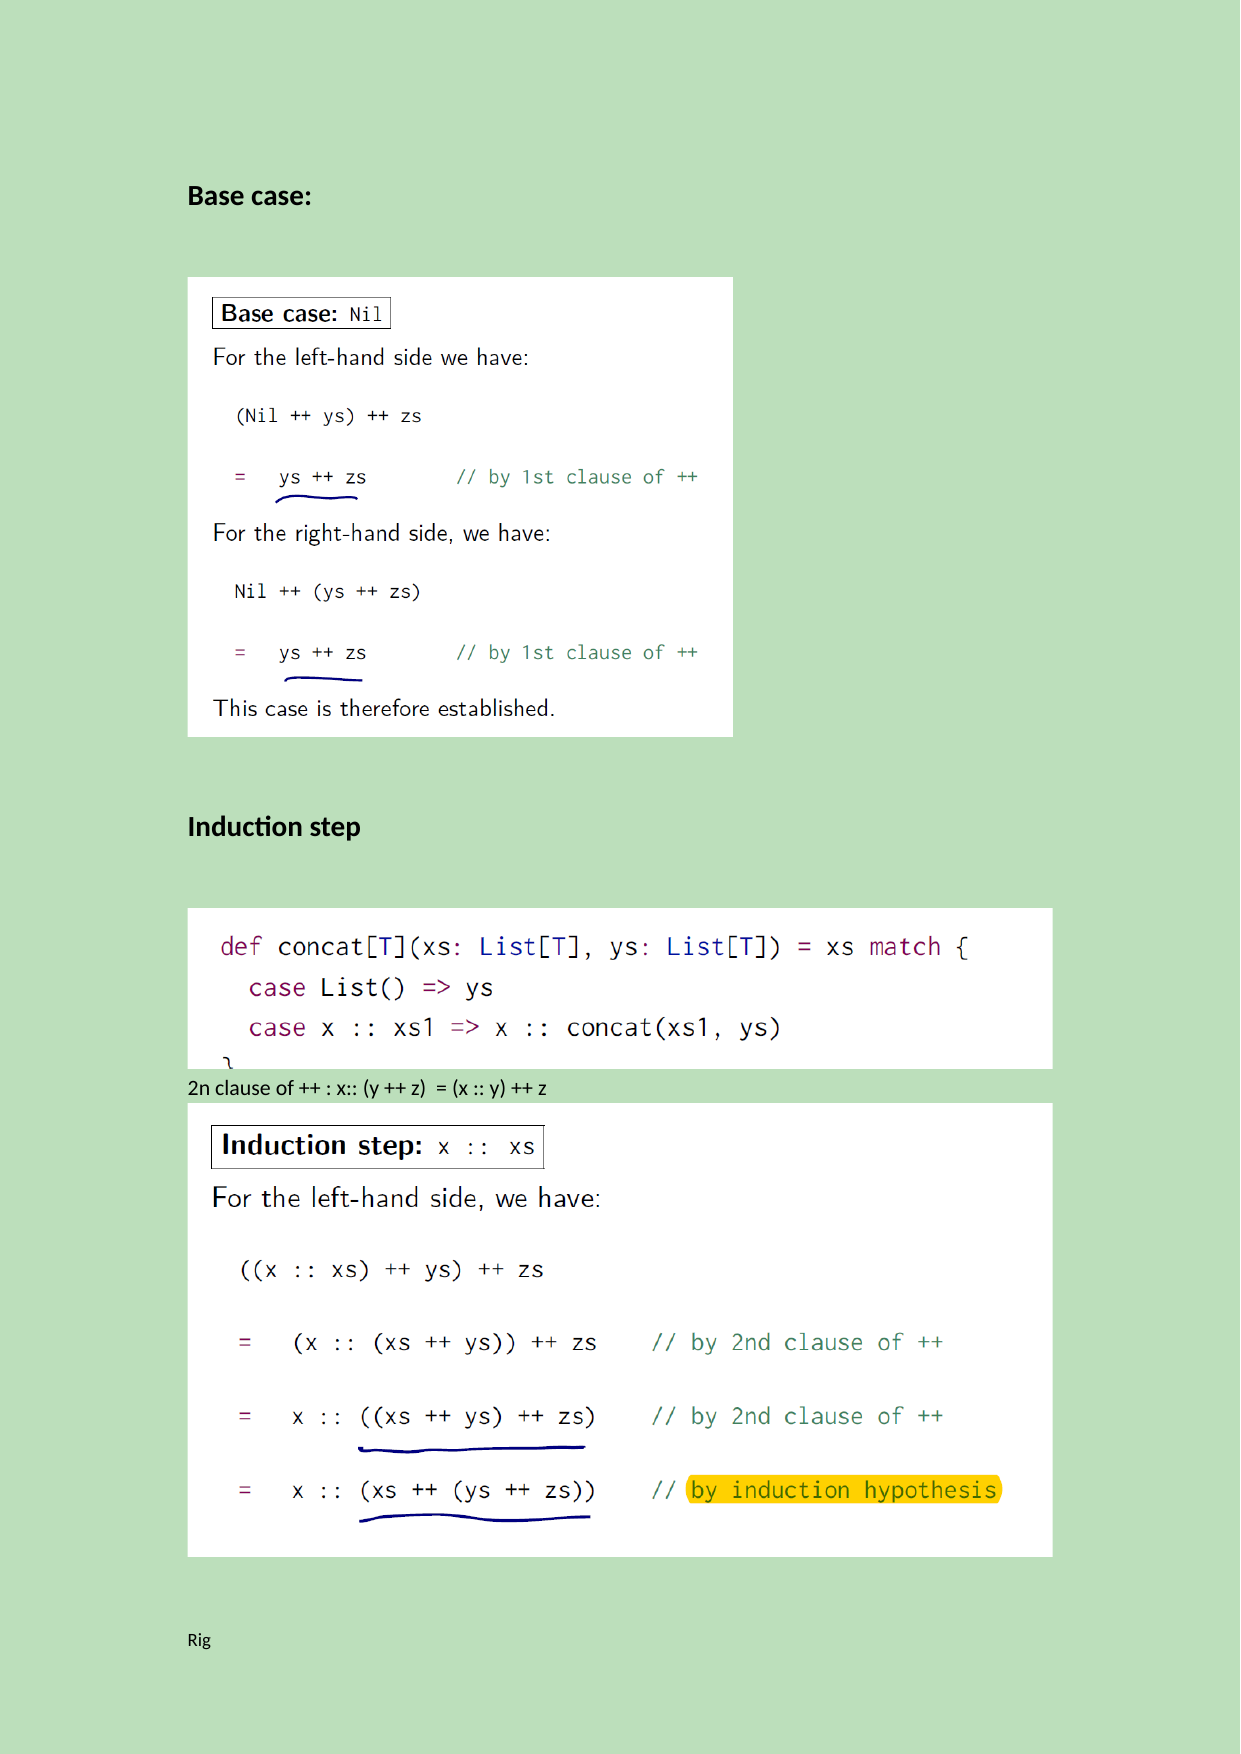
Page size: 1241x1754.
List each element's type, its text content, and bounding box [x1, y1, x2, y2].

subtitle Induction step [187, 794, 1053, 859]
picture [187, 277, 733, 737]
picture [187, 1103, 1053, 1557]
subtitle Base case: [187, 162, 1053, 227]
text 2n clause of ++ : x:: (y ++ z) = (x :: y) ++ z [187, 1071, 1053, 1103]
picture [187, 908, 1053, 1069]
